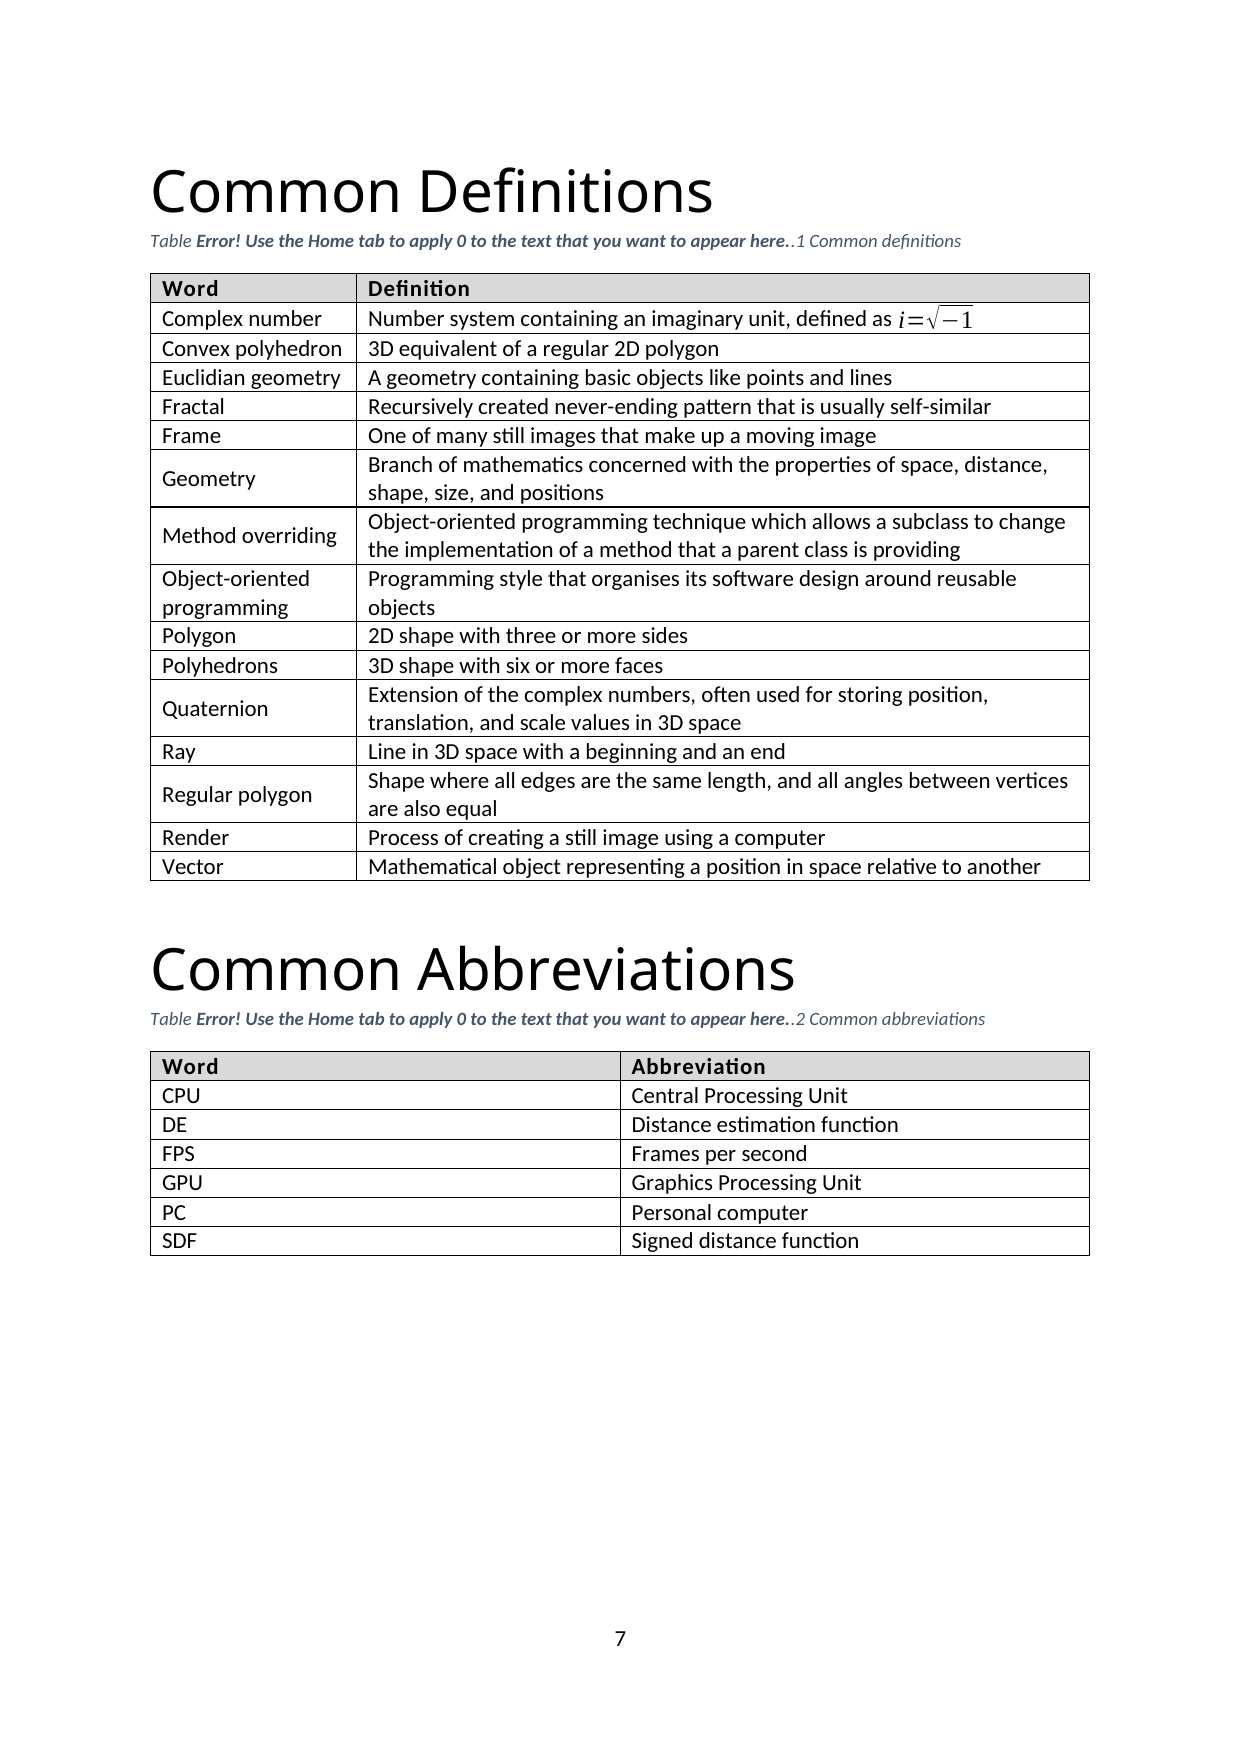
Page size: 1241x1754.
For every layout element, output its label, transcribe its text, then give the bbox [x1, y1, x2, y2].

table_cell Fractal [151, 392, 356, 420]
table_header Abbreviation [621, 1052, 1089, 1080]
table_cell Mathematical object representing a position in space relative to another [357, 852, 1089, 880]
table_cell Vector [151, 852, 356, 880]
table_cell Object-oriented programming [151, 565, 356, 621]
table_cell PC [151, 1198, 620, 1226]
table_cell Complex number [151, 303, 356, 333]
table_cell Shape where all edges are the same length, and all angles between vertices are also equal [357, 766, 1089, 822]
table_cell One of many still images that make up a moving image [357, 421, 1089, 449]
table_cell Regular polygon [151, 766, 356, 822]
table_cell Number system containing an imaginary unit, defined as [357, 303, 1089, 333]
table_cell 2D shape with three or more sides [357, 622, 1089, 650]
table_cell GPU [151, 1169, 620, 1197]
table_cell 3D shape with six or more faces [357, 651, 1089, 679]
table_cell Convex polyhedron [151, 334, 356, 362]
text Table Error! Use the Home tab to apply 0 to the text that you want to appear here.. Common abbreviations [150, 1007, 1090, 1030]
table_cell Extension of the complex numbers, often used for storing position, translation, and scale values in 3D space [357, 680, 1089, 736]
table_cell Method overriding [151, 508, 356, 563]
table_cell Frames per second [621, 1140, 1089, 1167]
table_cell Frame [151, 421, 356, 449]
text Table Error! Use the Home tab to apply 0 to the text that you want to appear here.. Common definitions [150, 229, 1090, 252]
table_cell Distance estimation function [621, 1110, 1089, 1138]
table_cell SDF [151, 1227, 620, 1255]
table_cell Process of creating a still image using a computer [357, 823, 1089, 851]
table_cell 3D equivalent of a regular 2D polygon [357, 334, 1089, 362]
table_header Word [151, 274, 356, 302]
table_cell Graphics Processing Unit [621, 1169, 1089, 1197]
table_cell Object-oriented programming technique which allows a subclass to change the implementation of a method that a parent class is providing [357, 508, 1089, 563]
table_cell Ray [151, 737, 356, 765]
table_cell FPS [151, 1140, 620, 1167]
table_cell Euclidian geometry [151, 363, 356, 391]
table_cell Central Processing Unit [621, 1081, 1089, 1109]
table_cell Render [151, 823, 356, 851]
table_cell A geometry containing basic objects like points and lines [357, 363, 1089, 391]
table_cell Personal computer [621, 1198, 1089, 1226]
table_header Definition [357, 274, 1089, 302]
table_cell Geometry [151, 450, 356, 506]
table_header Word [151, 1052, 620, 1080]
table_cell CPU [151, 1081, 620, 1109]
table_cell Line in 3D space with a beginning and an end [357, 737, 1089, 765]
title Common Abbreviations [150, 928, 1090, 1007]
table_cell Recursively created never-ending pattern that is usually self-similar [357, 392, 1089, 420]
table_cell Branch of mathematics concerned with the properties of space, distance, shape, size, and positions [357, 450, 1089, 506]
table_cell Signed distance function [621, 1227, 1089, 1255]
table_cell DE [151, 1110, 620, 1138]
table_cell Polyhedrons [151, 651, 356, 679]
title Common Definitions [150, 150, 1090, 229]
table_cell Polygon [151, 622, 356, 650]
table_cell Programming style that organises its software design around reusable objects [357, 565, 1089, 621]
table_cell Quaternion [151, 680, 356, 736]
